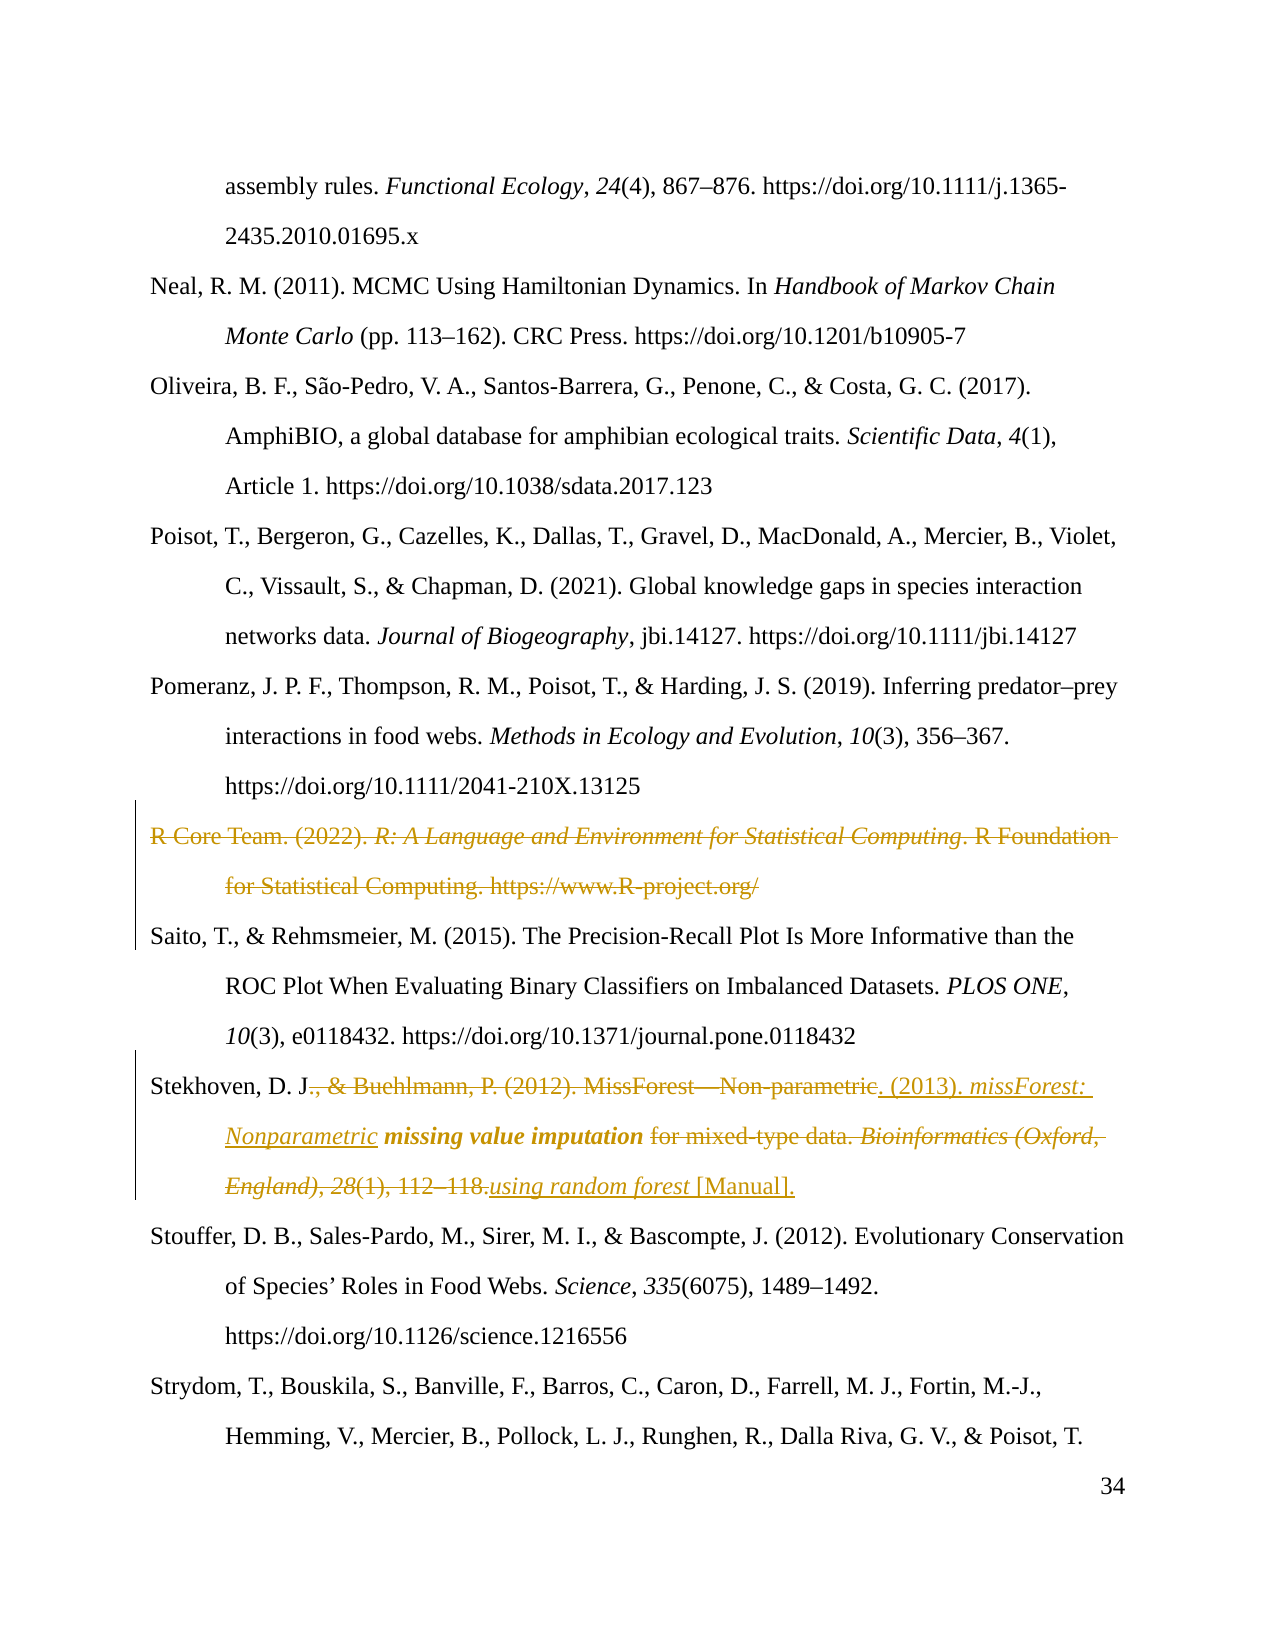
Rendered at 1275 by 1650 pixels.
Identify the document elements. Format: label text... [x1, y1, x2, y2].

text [150, 1350, 1125, 1450]
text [150, 150, 1125, 250]
text Stekhoven, D. J missing value imputation [150, 1050, 1125, 1200]
text Stouffer, D. B., Sales-Pardo, M., Sirer, M. I., & Bascompte, J. (2012). Evolutionary Conservation of Species’ Roles in Food Webs. Science, 335(6075), 1489–1492. https://doi.org/10.1126/science.1216556 [150, 1200, 1125, 1350]
text Saito, T., & Rehmsmeier, M. (2015). The Precision-Recall Plot Is More Informative than the ROC Plot When Evaluating Binary Classifiers on Imbalanced Datasets. PLOS ONE, 10(3), e0118432. https://doi.org/10.1371/journal.pone.0118432 [150, 900, 1125, 1050]
text Pomeranz, J. P. F., Thompson, R. M., Poisot, T., & Harding, J. S. (2019). Inferring predator–prey interactions in food webs. Methods in Ecology and Evolution, 10(3), 356–367. https://doi.org/10.1111/2041-210X.13125 [150, 650, 1125, 800]
text Oliveira, B. F., São-Pedro, V. A., Santos-Barrera, G., Penone, C., & Costa, G. C. (2017). AmphiBIO, a global database for amphibian ecological traits. Scientific Data, 4(1), Article 1. https://doi.org/10.1038/sdata.2017.123 [150, 350, 1125, 500]
text Poisot, T., Bergeron, G., Cazelles, K., Dallas, T., Gravel, D., MacDonald, A., Mercier, B., Violet, C., Vissault, S., & Chapman, D. (2021). Global knowledge gaps in species interaction networks data. Journal of Biogeography, jbi.14127. https://doi.org/10.1111/jbi.14127 [150, 500, 1125, 650]
text Neal, R. M. (2011). MCMC Using Hamiltonian Dynamics. In Handbook of Markov Chain Monte Carlo (pp. 113–162). CRC Press. https://doi.org/10.1201/b10905-7 [150, 250, 1125, 350]
